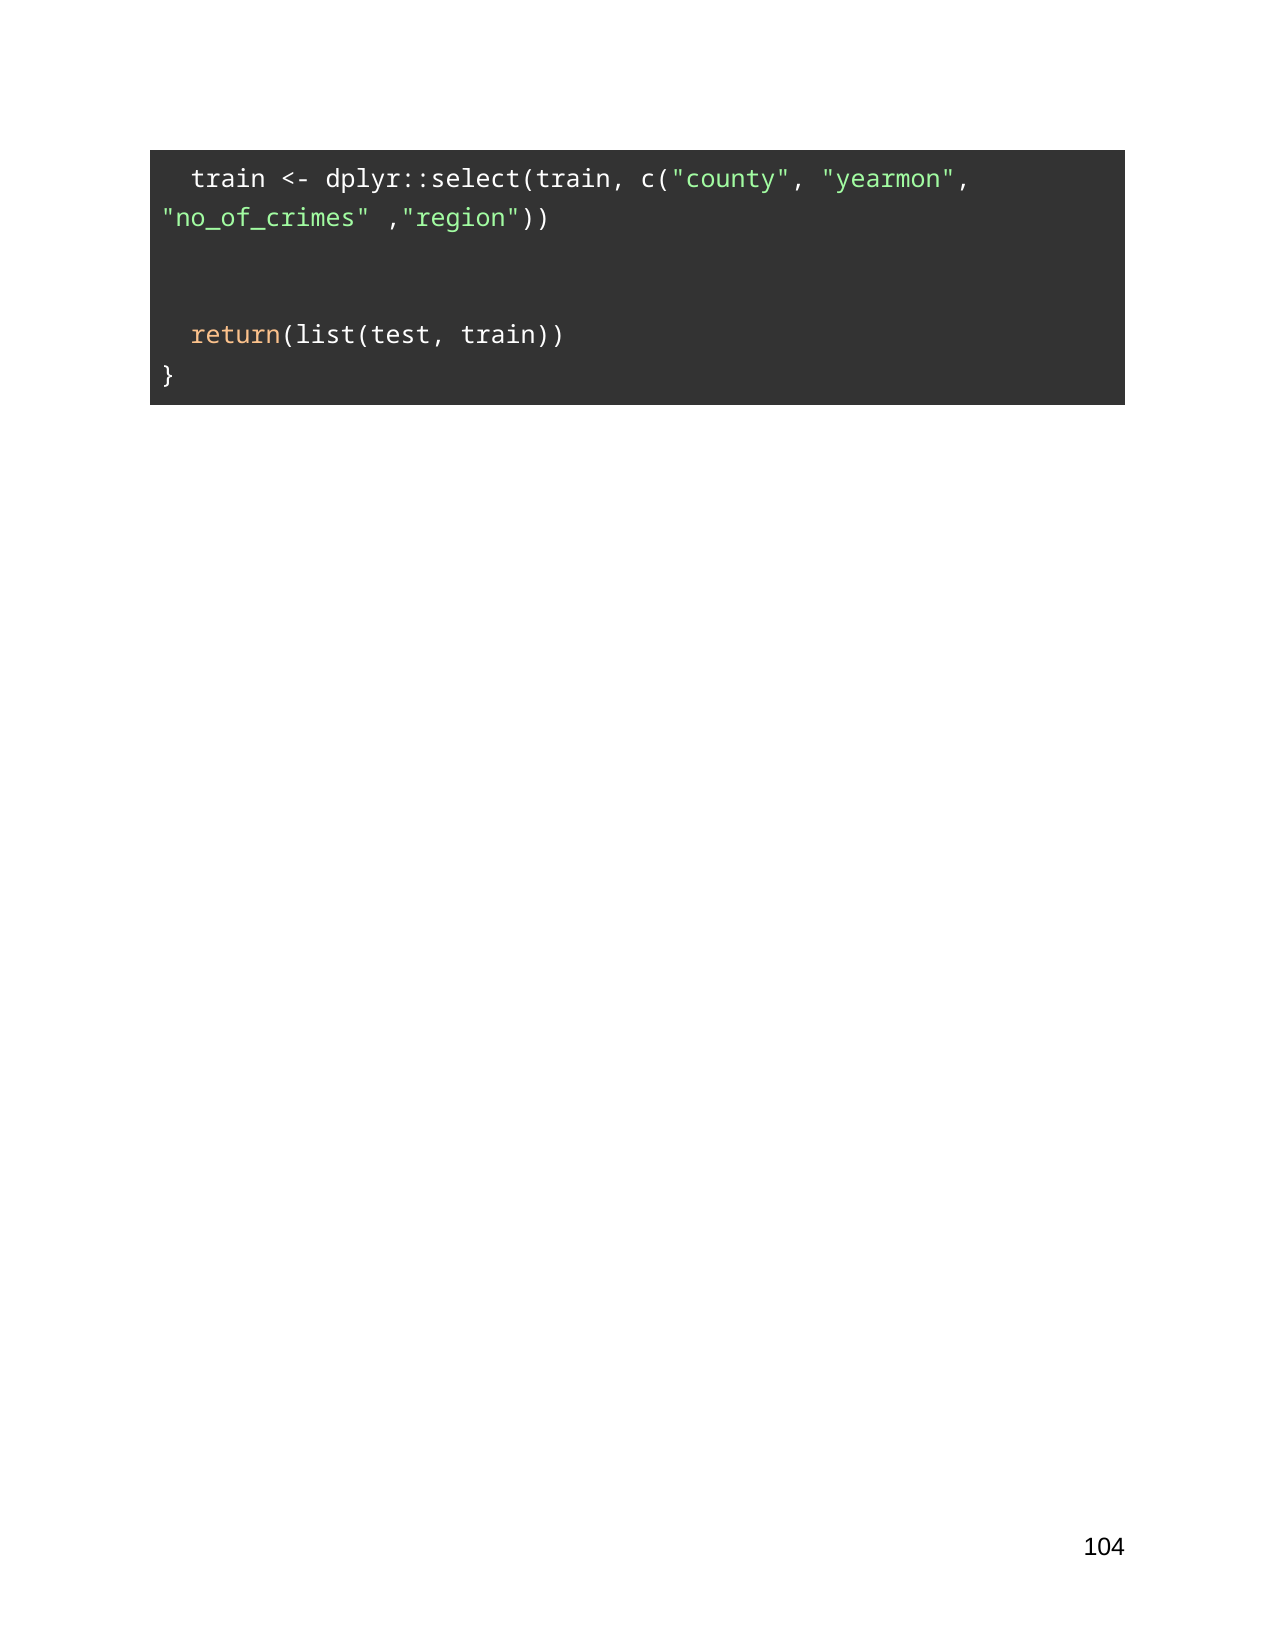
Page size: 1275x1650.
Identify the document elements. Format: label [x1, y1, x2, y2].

table_header [150, 150, 1125, 405]
